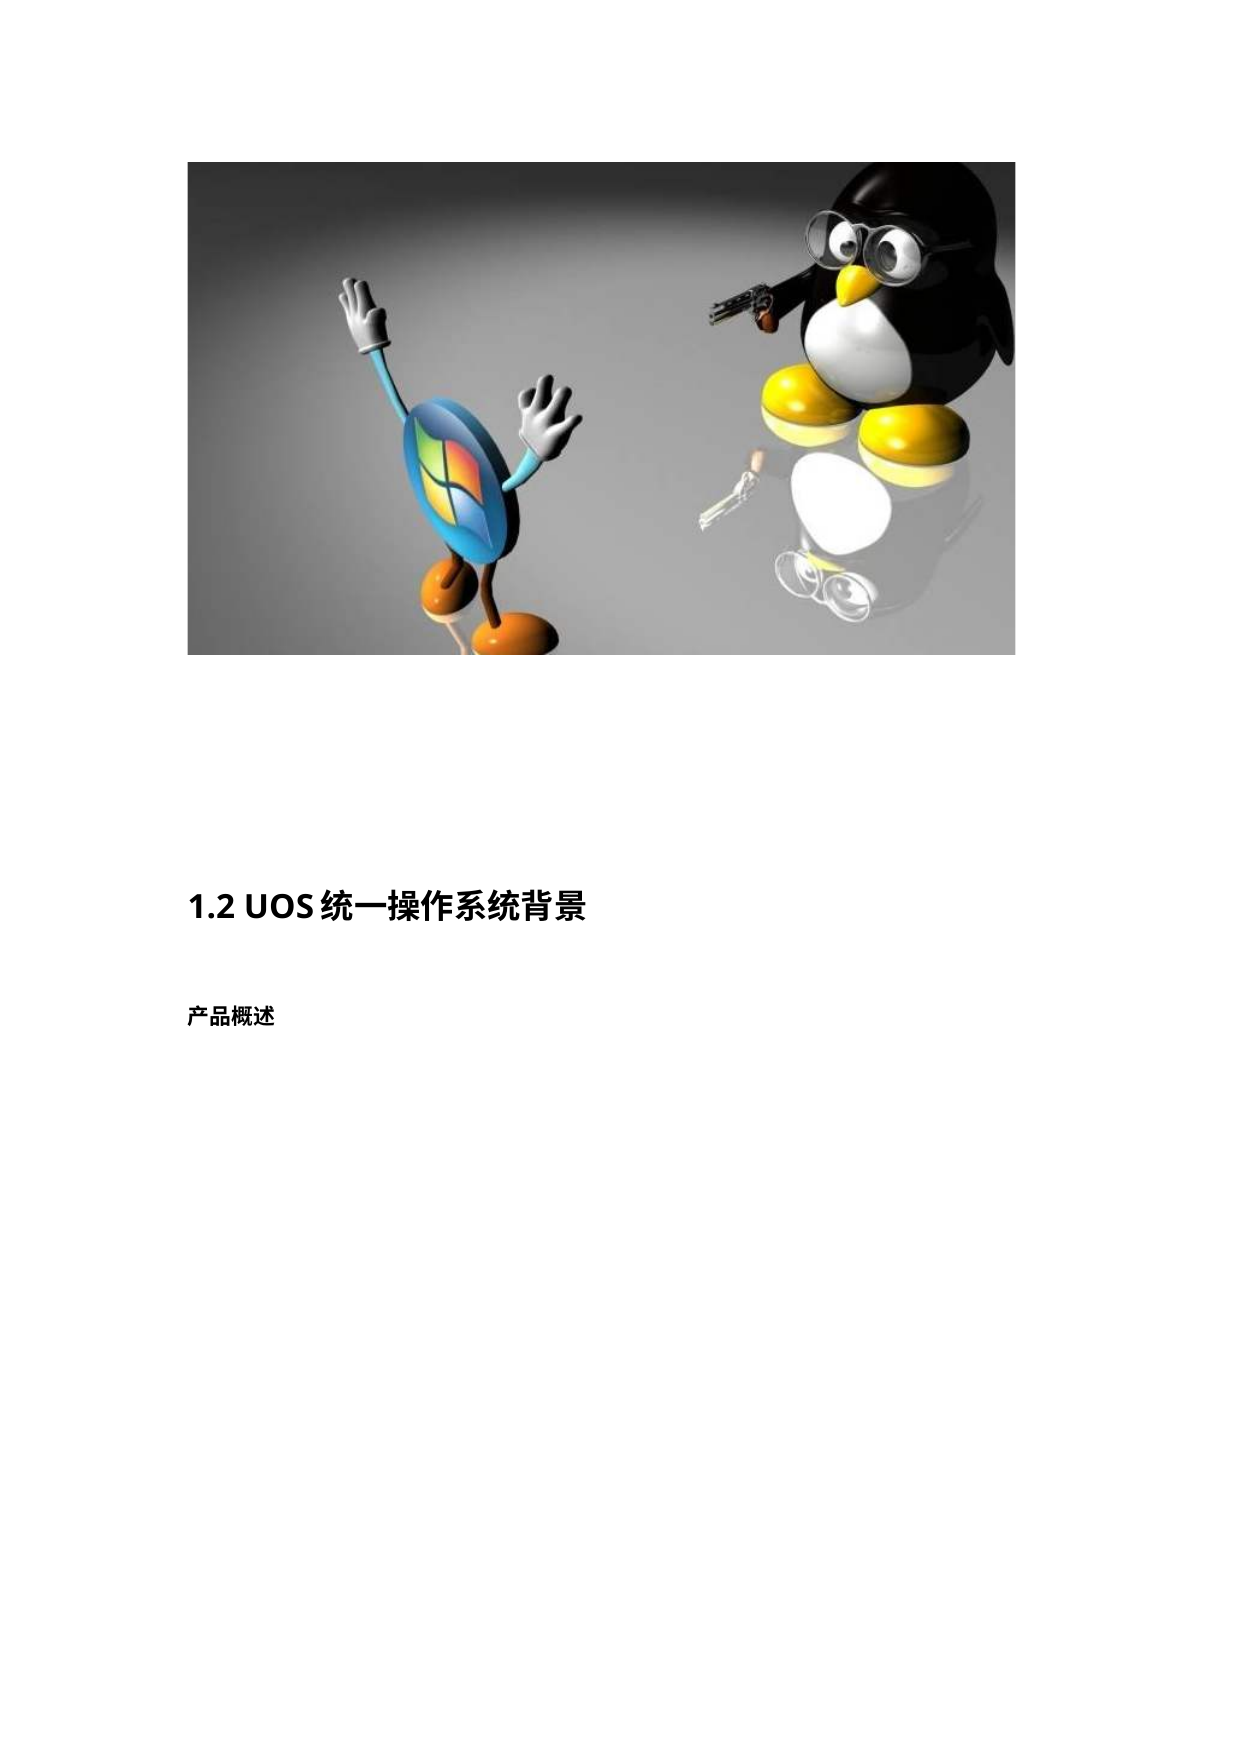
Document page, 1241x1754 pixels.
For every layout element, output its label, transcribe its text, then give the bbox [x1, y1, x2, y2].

subtitle 1.2 UOS统一操作系统背景 [187, 872, 1053, 937]
picture [187, 162, 1016, 655]
text 产品概述 [187, 998, 1053, 1031]
